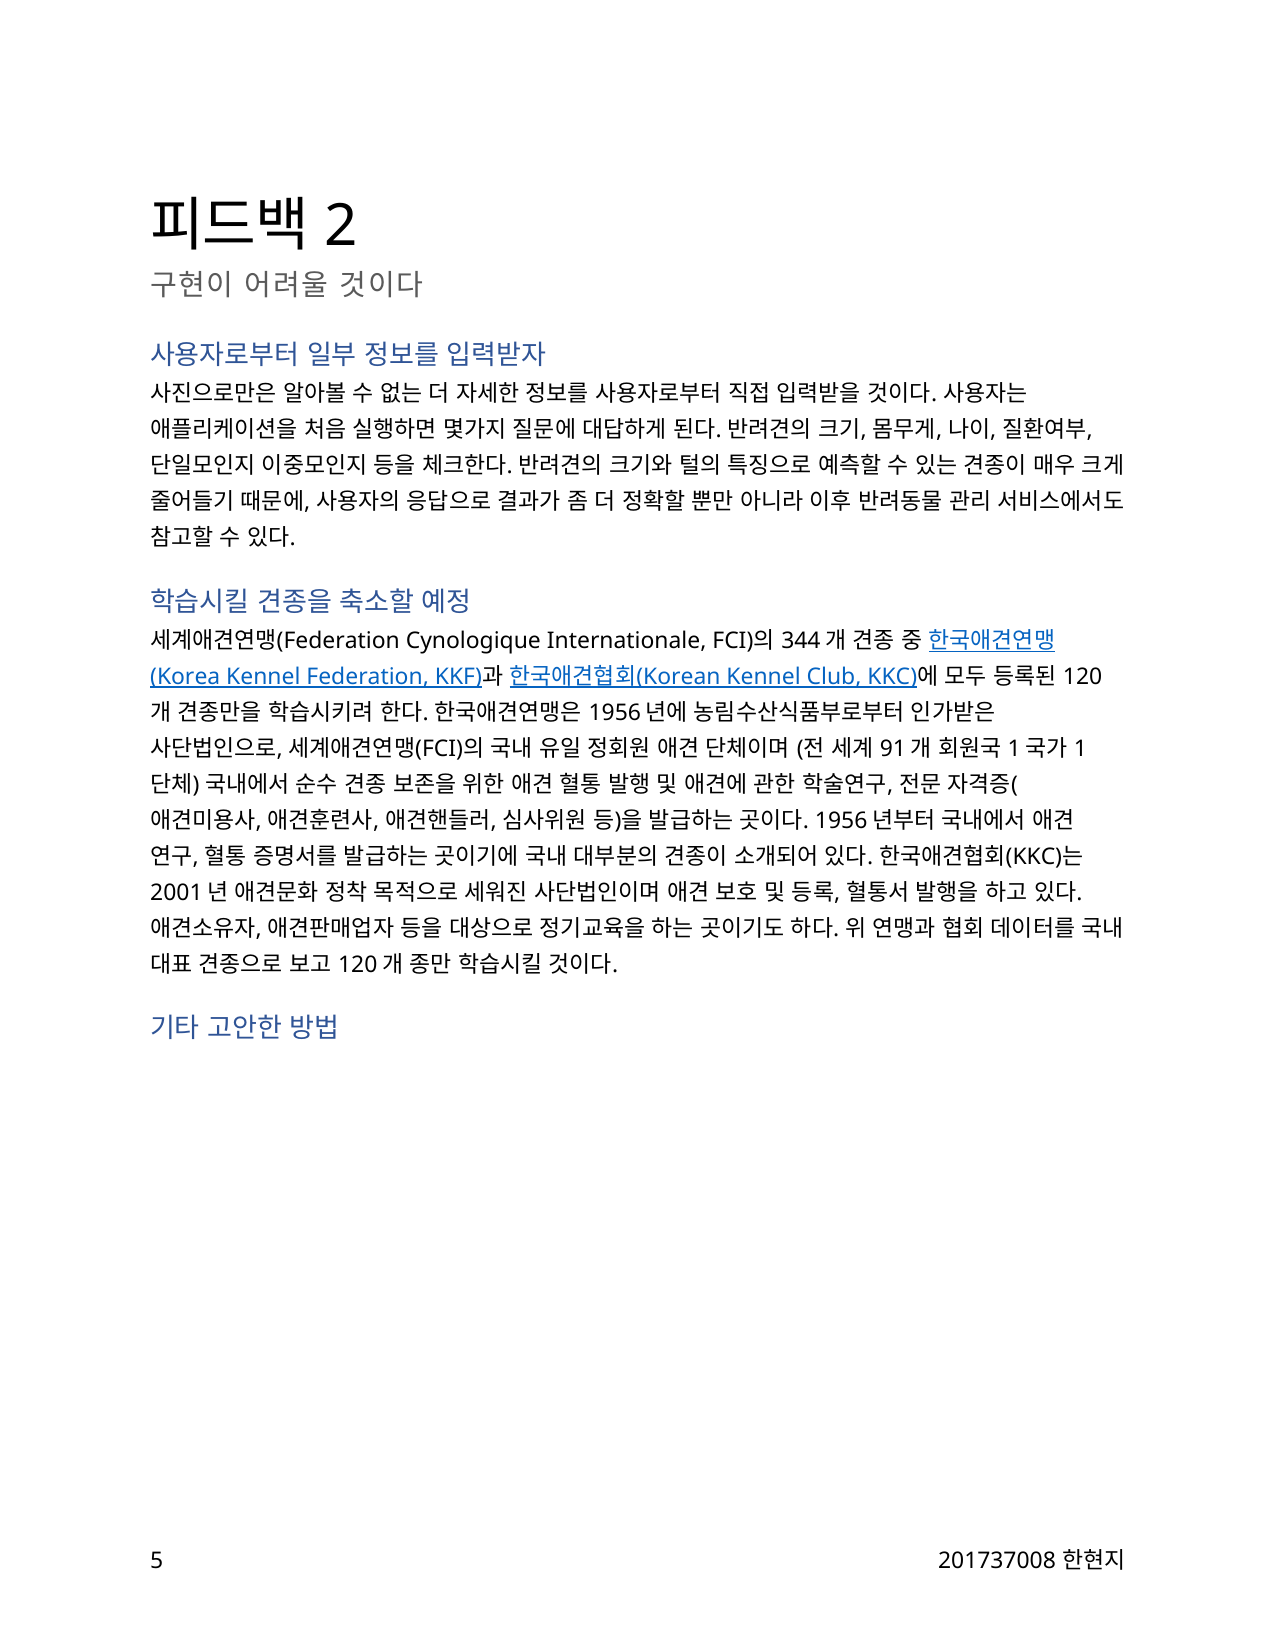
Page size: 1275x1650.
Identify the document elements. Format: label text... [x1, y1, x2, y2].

subtitle 기타 고안한 방법 [150, 1006, 1125, 1046]
subtitle 학습시킬 견종을 축소할 예정 [150, 580, 1125, 619]
subtitle 사용자로부터 일부 정보를 입력받자 [150, 333, 1125, 372]
text 세계애견연맹(Federation Cynologique Internationale, FCI)의 344개 견종 중 한국애견연맹(Korea Kennel Federation, KKF)과 한국애견협회(Korean Kennel Club, KKC)에 모두 등록된 120개 견종만을 학습시키려 한다. 한국애견연맹은 1956년에 농림수산식품부로부터 인가받은 사단법인으로, 세계애견연맹(FCI)의 국내 유일 정회원 애견 단체이며 (전 세계 91개 회원국 1국가 1단체) 국내에서 순수 견종 보존을 위한 애견 혈통 발행 및 애견에 관한 학술연구, 전문 자격증(애견미용사, 애견훈련사, 애견핸들러, 심사위원 등)을 발급하는 곳이다. 1956년부터 국내에서 애견 연구, 혈통 증명서를 발급하는 곳이기에 국내 대부분의 견종이 소개되어 있다. 한국애견협회(KKC)는 2001년 애견문화 정착 목적으로 세워진 사단법인이며 애견 보호 및 등록, 혈통서 발행을 하고 있다. 애견소유자, 애견판매업자 등을 대상으로 정기교육을 하는 곳이기도 하다. 위 연맹과 협회 데이터를 국내 대표 견종으로 보고 120개 종만 학습시킬 것이다. [150, 622, 1125, 979]
title 피드백 2 [150, 177, 1125, 262]
subtitle 구현이 어려울 것이다 [150, 262, 1125, 304]
text 사진으로만은 알아볼 수 없는 더 자세한 정보를 사용자로부터 직접 입력받을 것이다. 사용자는 애플리케이션을 처음 실행하면 몇가지 질문에 대답하게 된다. 반려견의 크기, 몸무게, 나이, 질환여부, 단일모인지 이중모인지 등을 체크한다. 반려견의 크기와 털의 특징으로 예측할 수 있는 견종이 매우 크게 줄어들기 때문에, 사용자의 응답으로 결과가 좀 더 정확할 뿐만 아니라 이후 반려동물 관리 서비스에서도 참고할 수 있다. [150, 375, 1125, 552]
